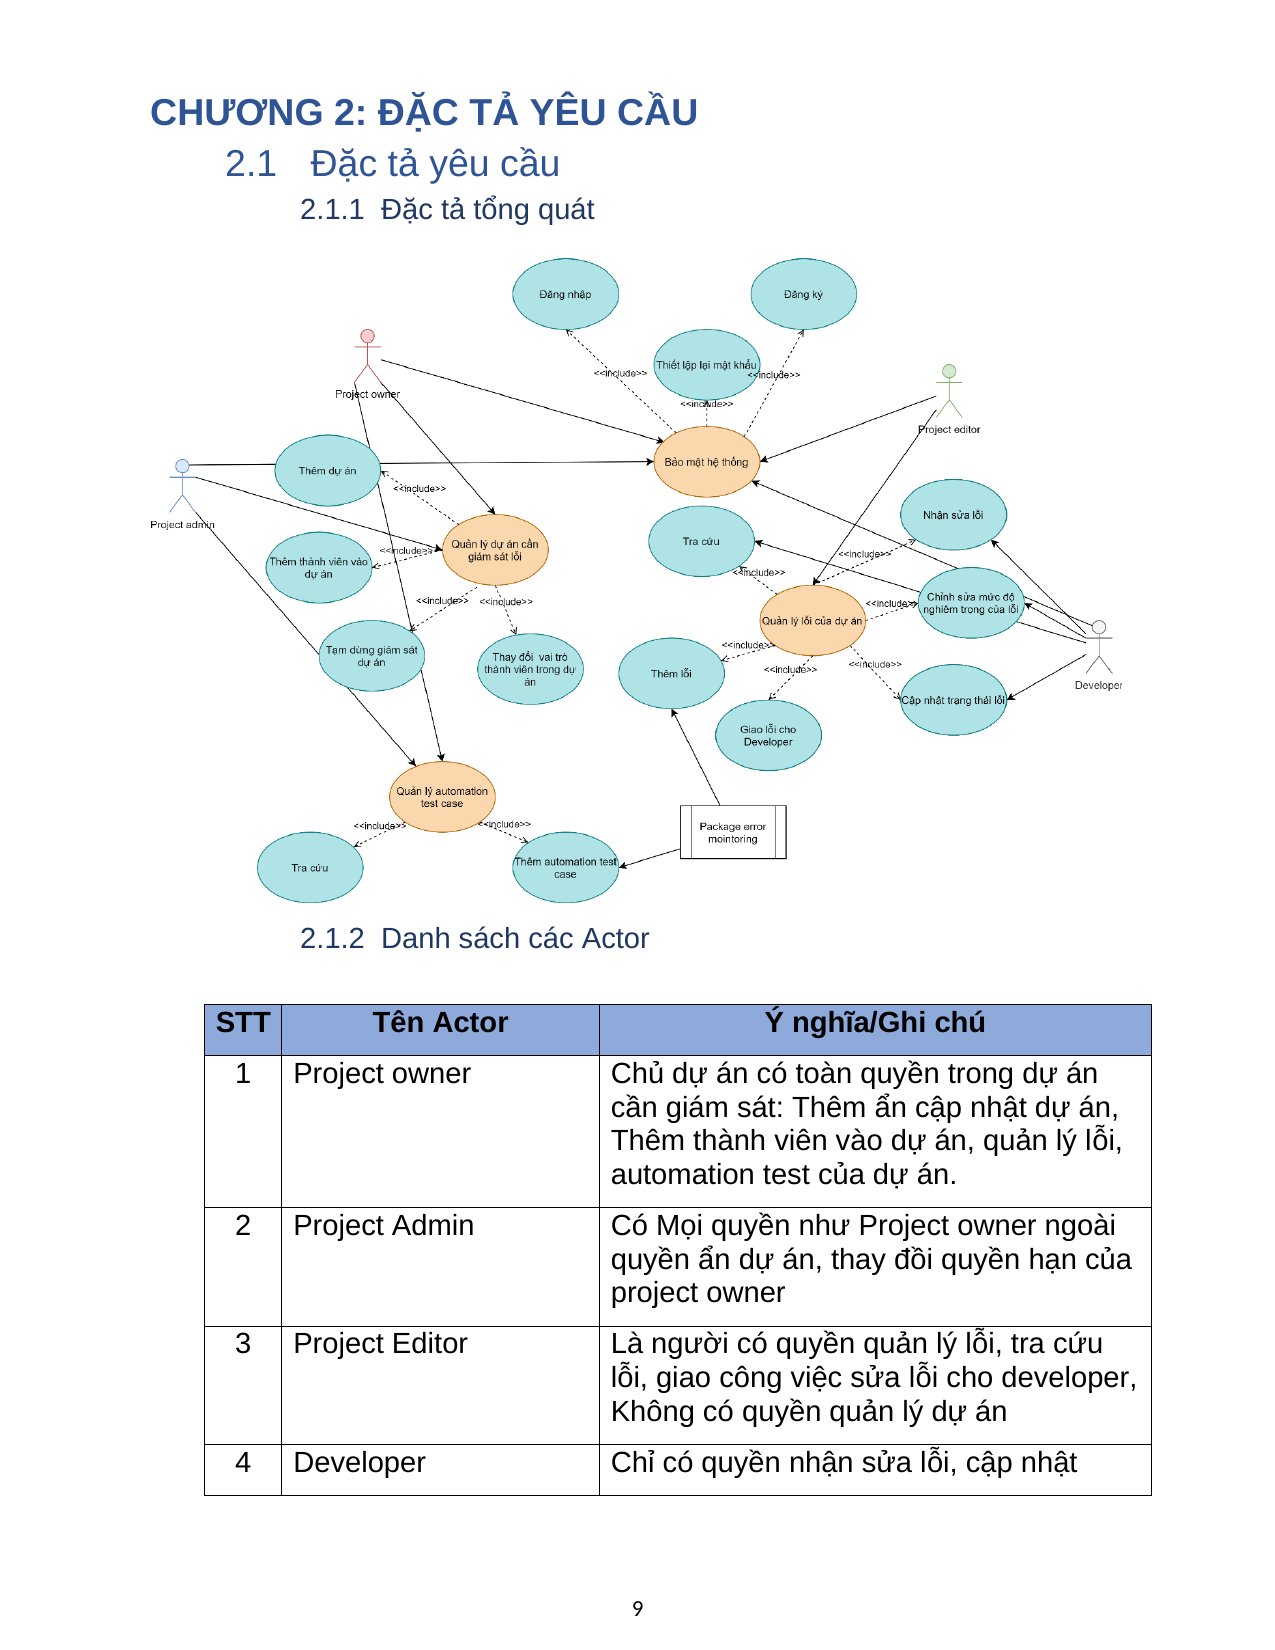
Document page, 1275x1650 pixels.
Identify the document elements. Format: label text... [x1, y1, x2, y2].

subtitle 2.1.2 Danh sách các Actor [225, 921, 1125, 955]
table_header Ý nghĩa/Ghi chú [600, 1005, 1151, 1055]
table_header STT [205, 1005, 281, 1055]
table_cell Developer [282, 1445, 599, 1495]
table_header Tên Actor [282, 1005, 599, 1055]
table_cell 1 [205, 1056, 281, 1207]
picture [150, 258, 1123, 903]
table_cell 2 [205, 1208, 281, 1326]
subtitle 2.1.1 Đặc tả tổng quát [225, 192, 1125, 226]
table_cell Project Admin [282, 1208, 599, 1326]
table_cell Project Editor [282, 1327, 599, 1444]
subtitle CHƯƠNG 2: ĐẶC TẢ YÊU CẦU [150, 91, 1125, 134]
table_cell Có Mọi quyền như Project owner ngoài quyền ẩn dự án, thay đồi quyền hạn của project owner [600, 1208, 1151, 1326]
table_cell Là người có quyền quản lý lỗi, tra cứu lỗi, giao công việc sửa lỗi cho developer, Không có quyền quản lý dự án [600, 1327, 1151, 1444]
table_cell 3 [205, 1327, 281, 1444]
table_cell 4 [205, 1445, 281, 1495]
subtitle 2.1 Đặc tả yêu cầu [150, 141, 1125, 184]
table_cell Project owner [282, 1056, 599, 1207]
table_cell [600, 1445, 1151, 1495]
table_cell Chủ dự án có toàn quyền trong dự án cần giám sát: Thêm ẩn cập nhật dự án, Thêm thành viên vào dự án, quản lý lỗi, automation test của dự án. [600, 1056, 1151, 1207]
